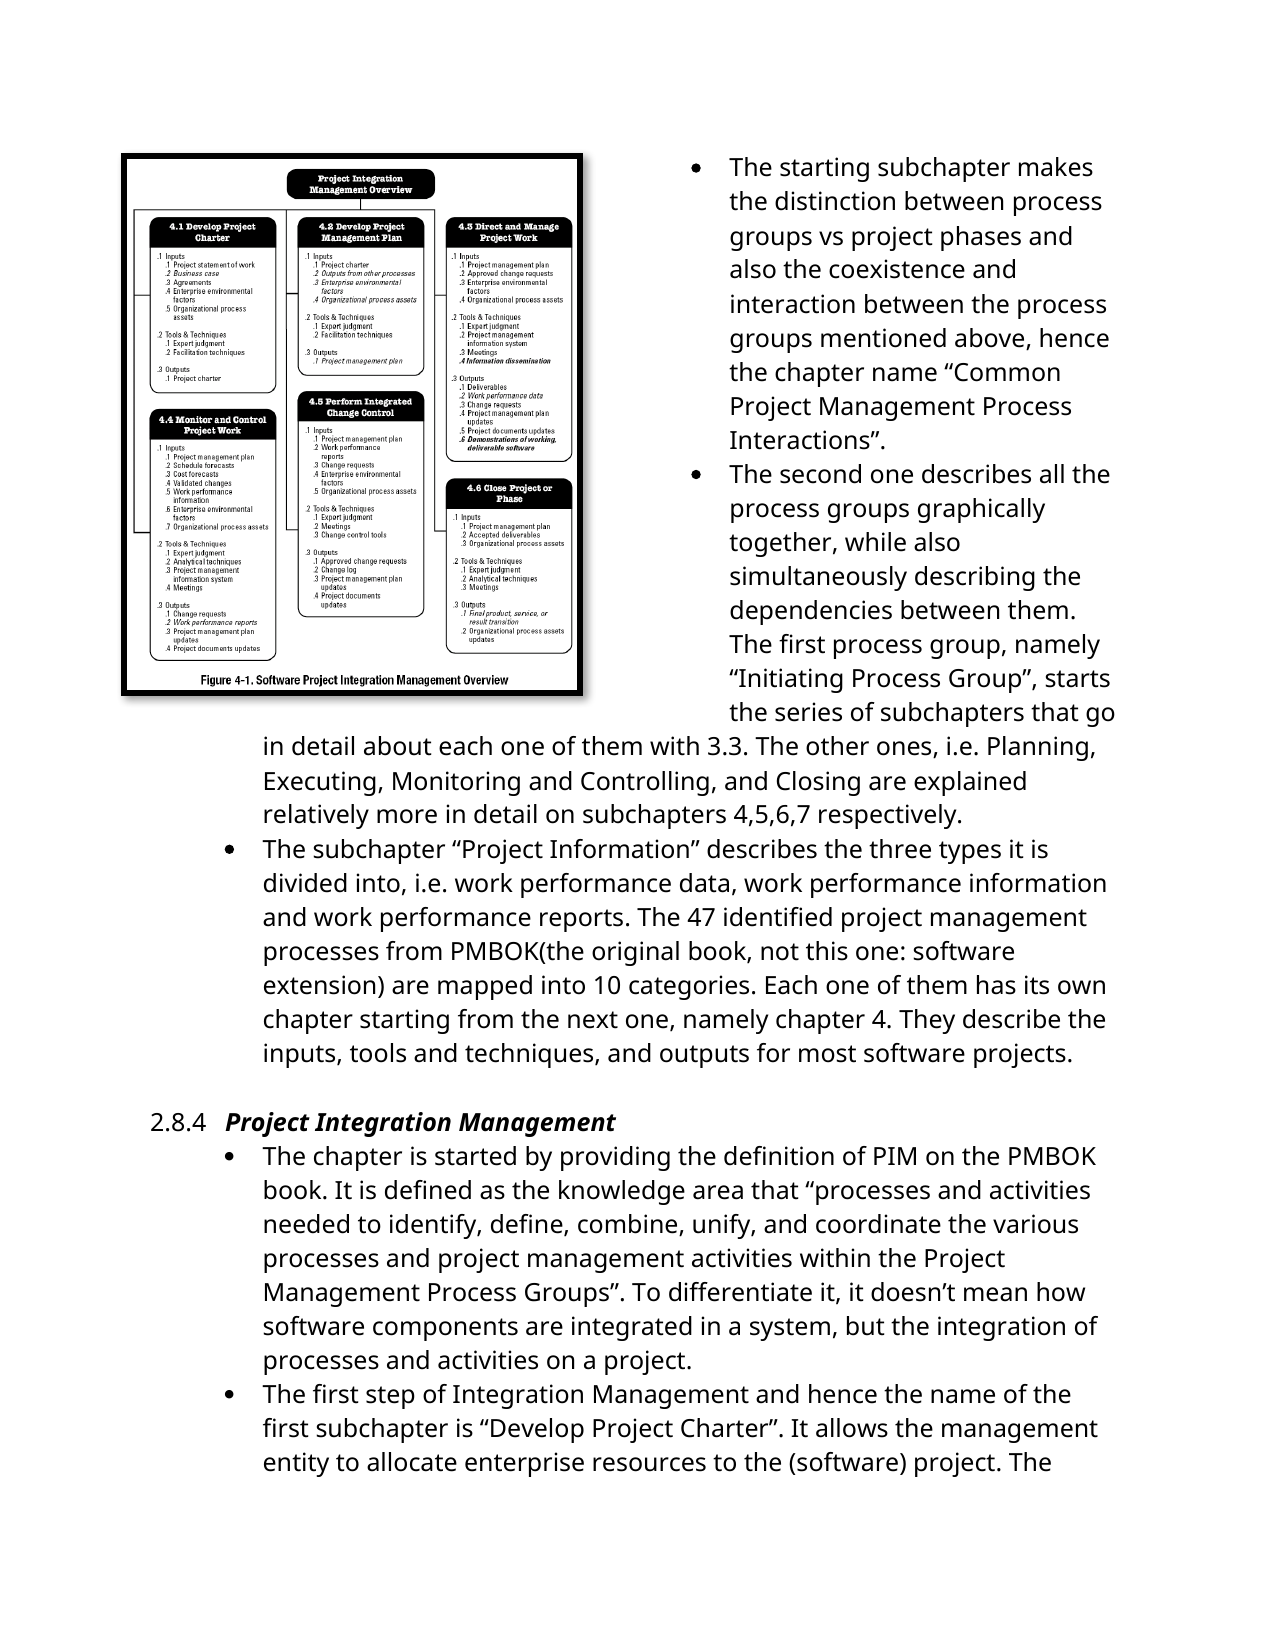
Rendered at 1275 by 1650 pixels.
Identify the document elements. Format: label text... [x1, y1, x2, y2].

list The starting subchapter makes the distinction between process groups vs project phases and also the coexistence and interaction between the process groups mentioned above, hence the chapter name “Common Project Management Process Interactions”. [225, 150, 1125, 457]
list The subchapter “Project Information” describes the three types it is divided into, i.e. work performance data, work performance information and work performance reports. The 47 identified project management processes from PMBOK(the original book, not this one: software extension) are mapped into 10 categories. Each one of them has its own chapter starting from the next one, namely chapter 4. They describe the inputs, tools and techniques, and outputs for most software projects. [225, 831, 1125, 1070]
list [225, 1377, 1125, 1479]
subtitle Project Integration Management [150, 1104, 1125, 1138]
picture [127, 159, 577, 690]
list The second one describes all the process groups graphically together, while also simultaneously describing the dependencies between them. The first process group, namely “Initiating Process Group”, starts the series of subchapters that go in detail about each one of them with 3.3. The other ones, i.e. Planning, Executing, Monitoring and Controlling, and Closing are explained relatively more in detail on subchapters 4,5,6,7 respectively. [225, 457, 1125, 831]
list The chapter is started by providing the definition of PIM on the PMBOK book. It is defined as the knowledge area that “processes and activities needed to identify, define, combine, unify, and coordinate the various processes and project management activities within the Project Management Process Groups”. To differentiate it, it doesn’t mean how software components are integrated in a system, but the integration of processes and activities on a project. [225, 1138, 1125, 1377]
